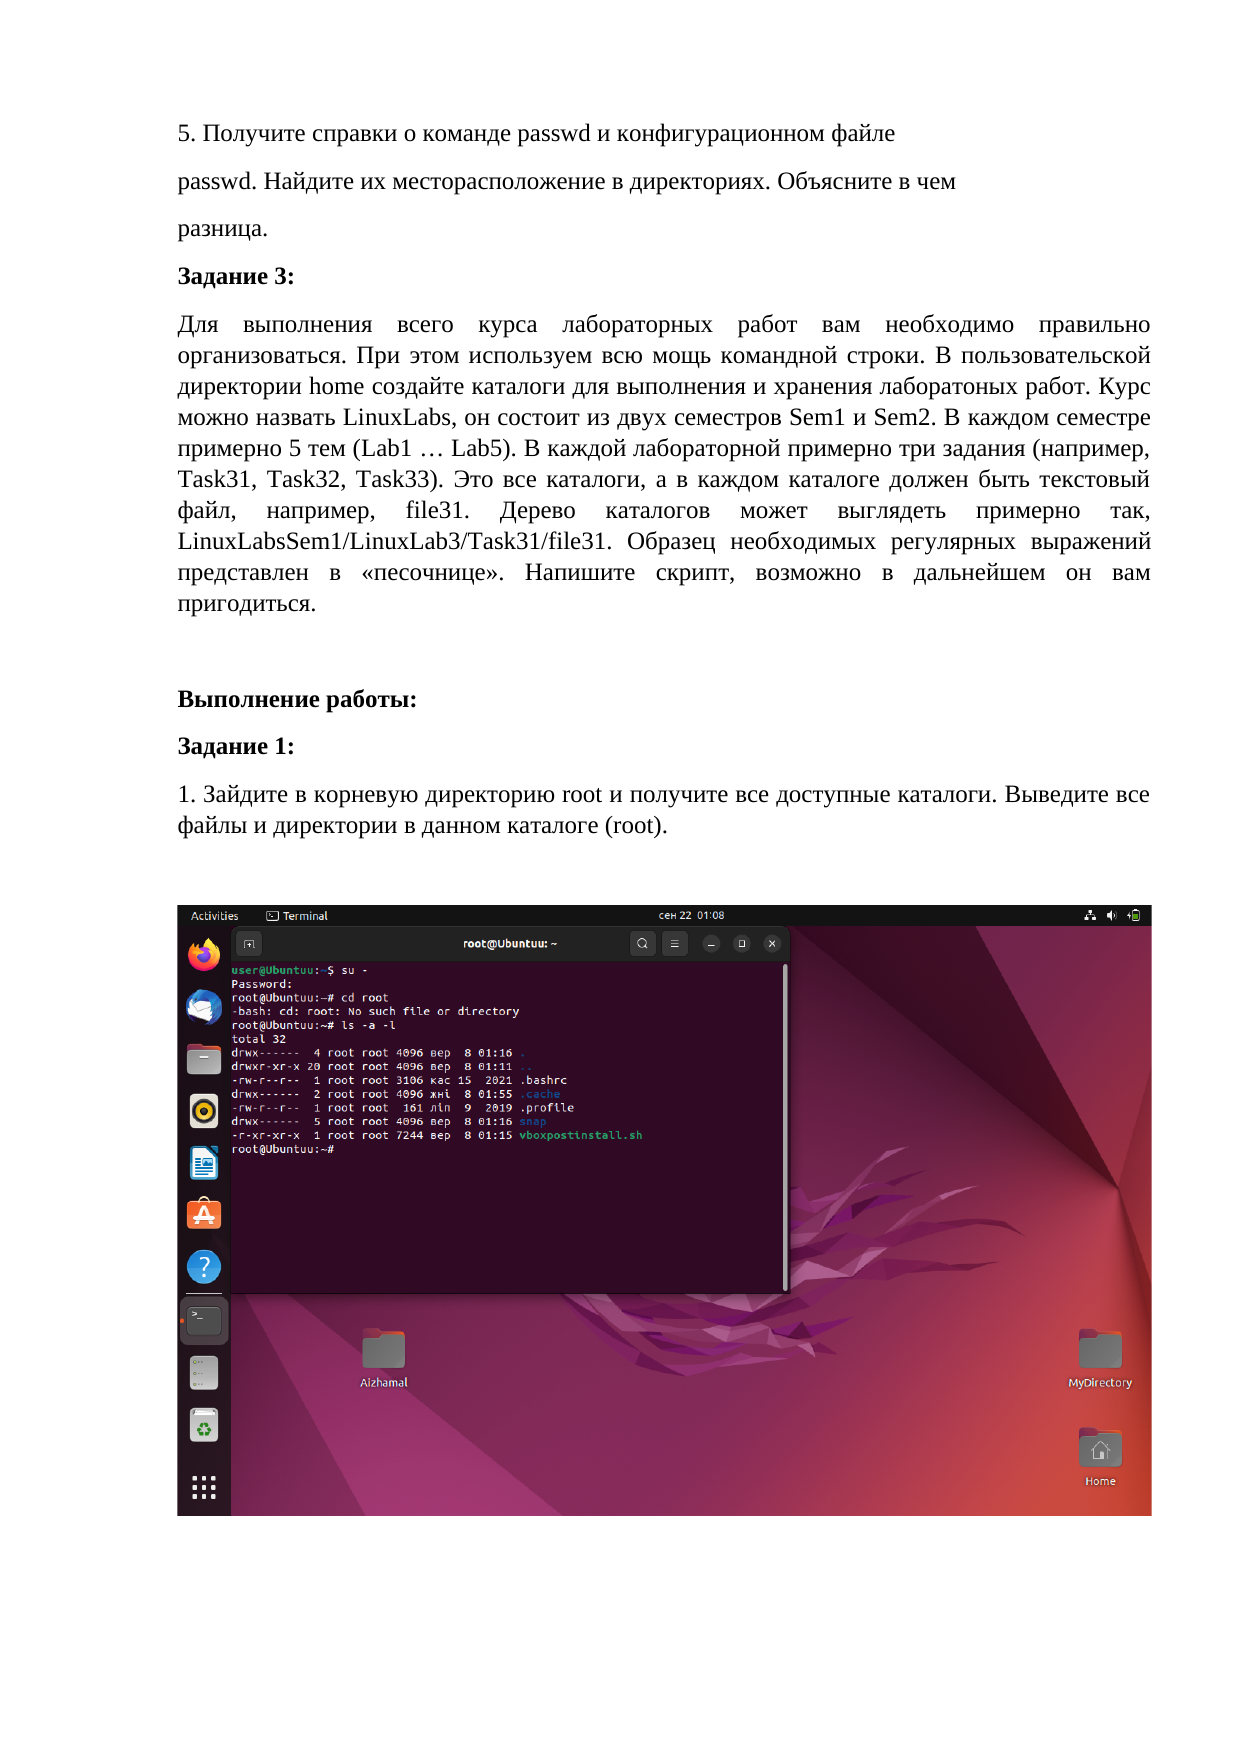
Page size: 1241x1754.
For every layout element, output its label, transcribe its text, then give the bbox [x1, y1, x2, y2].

text 1. Зайдите в корневую директорию root и получите все доступные каталоги. Выведите все файлы и директории в данном каталоге (root). [177, 779, 1152, 839]
text Задание 1: [177, 731, 1152, 760]
picture [177, 905, 1152, 1516]
text разница. [177, 213, 1152, 242]
text Для выполнения всего курса лабораторных работ вам необходимо правильно организоваться. При этом используем всю мощь командной строки. В пользовательской директории home создайте каталоги для выполнения и хранения лаборатоных работ. Курс можно назвать LinuxLabs, он состоит из двух семестров Sem1 и Sem2. В каждом семестре примерно 5 тем (Lab1 … Lab5). В каждой лабораторной примерно три задания (например, Task31, Task32, Task33). Это все каталоги, а в каждом каталоге должен быть текстовый файл, например, file31. Дерево каталогов может выглядеть примерно так, LinuxLabsSem1/LinuxLab3/Task31/file31. Образец необходимых регулярных выражений представлен в «песочнице». Напишите скрипт, возможно в дальнейшем он вам пригодиться. [177, 309, 1152, 617]
text Выполнение работы: [177, 684, 1152, 712]
text 5. Получите справки о команде passwd и конфигурационном файле [177, 118, 1152, 147]
text passwd. Найдите их месторасположение в директориях. Объясните в чем [177, 166, 1152, 194]
text Задание 3: [177, 261, 1152, 290]
